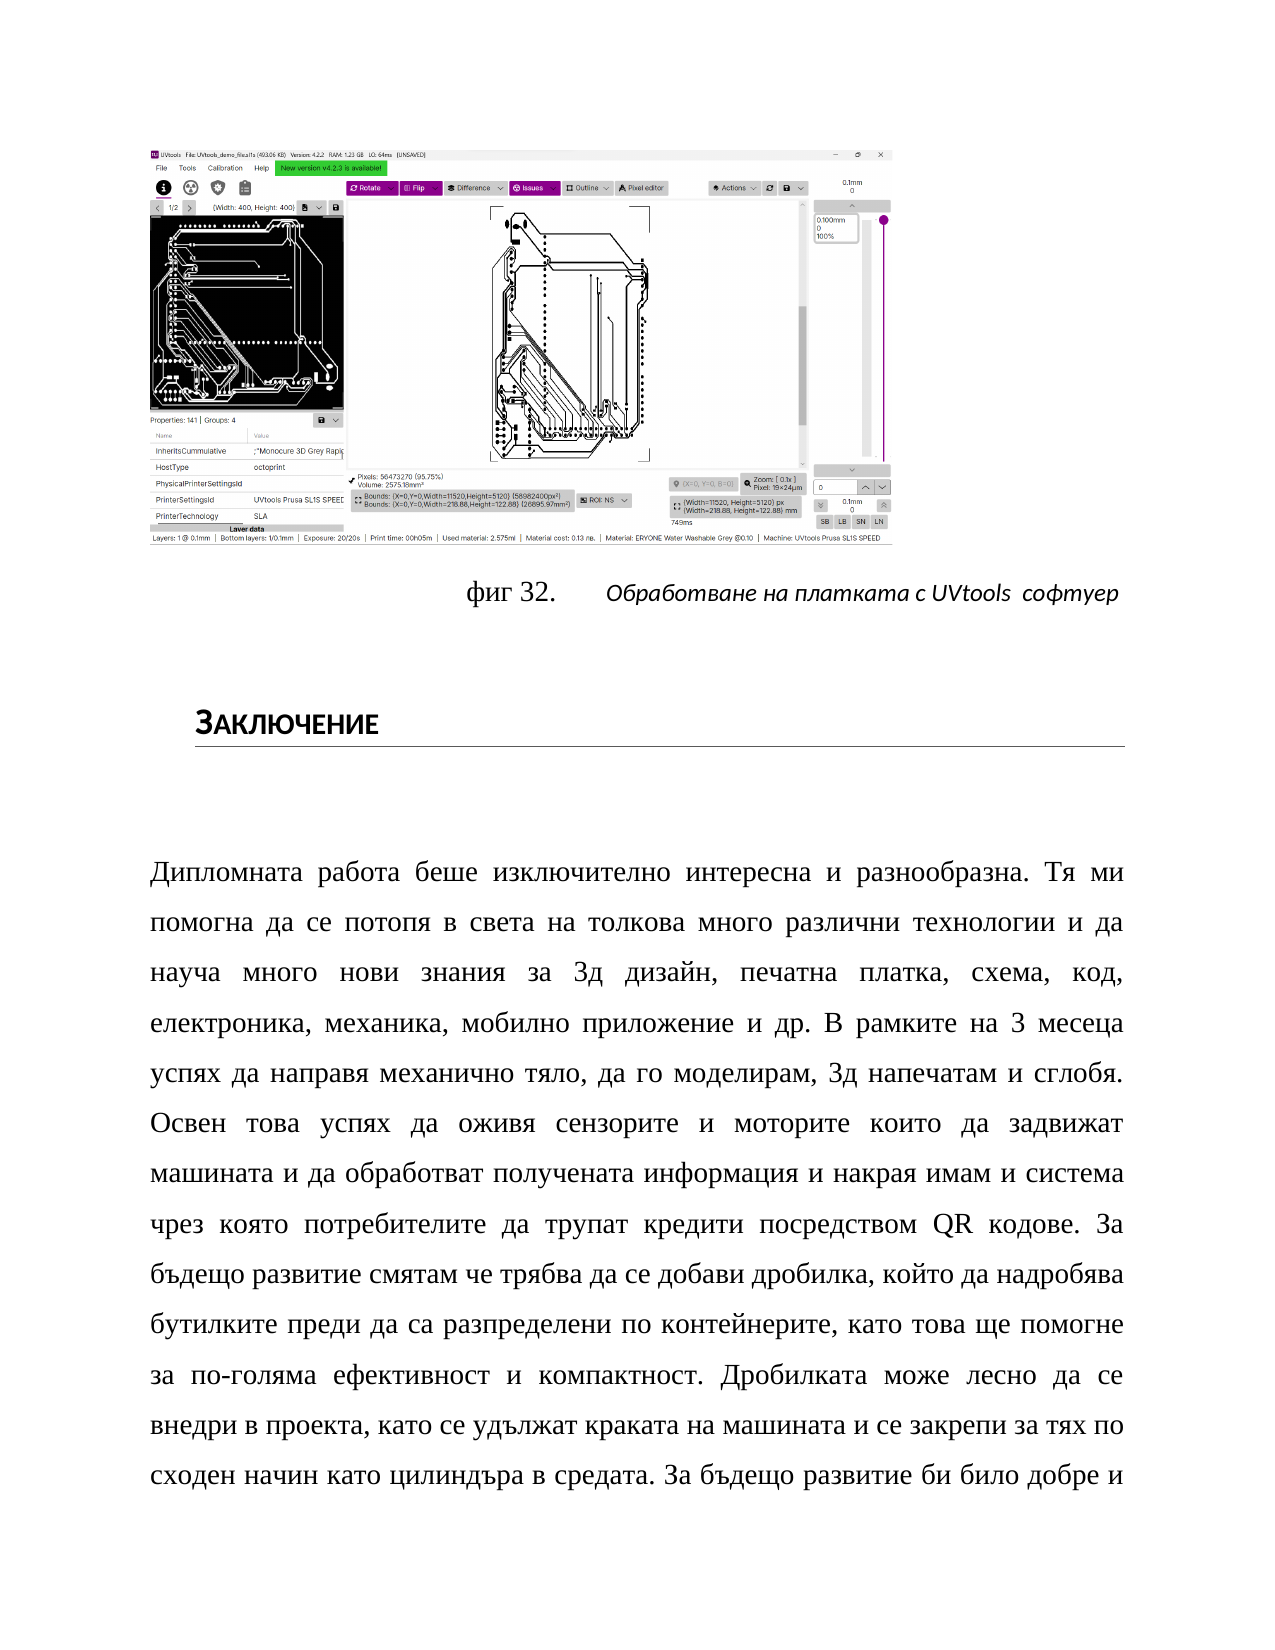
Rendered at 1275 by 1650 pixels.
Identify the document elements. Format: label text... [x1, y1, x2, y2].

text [150, 854, 1125, 1491]
picture [150, 150, 893, 545]
list Обработване на платката с UVtools софтуер [460, 574, 1125, 648]
subtitle Заключение [195, 698, 1125, 746]
